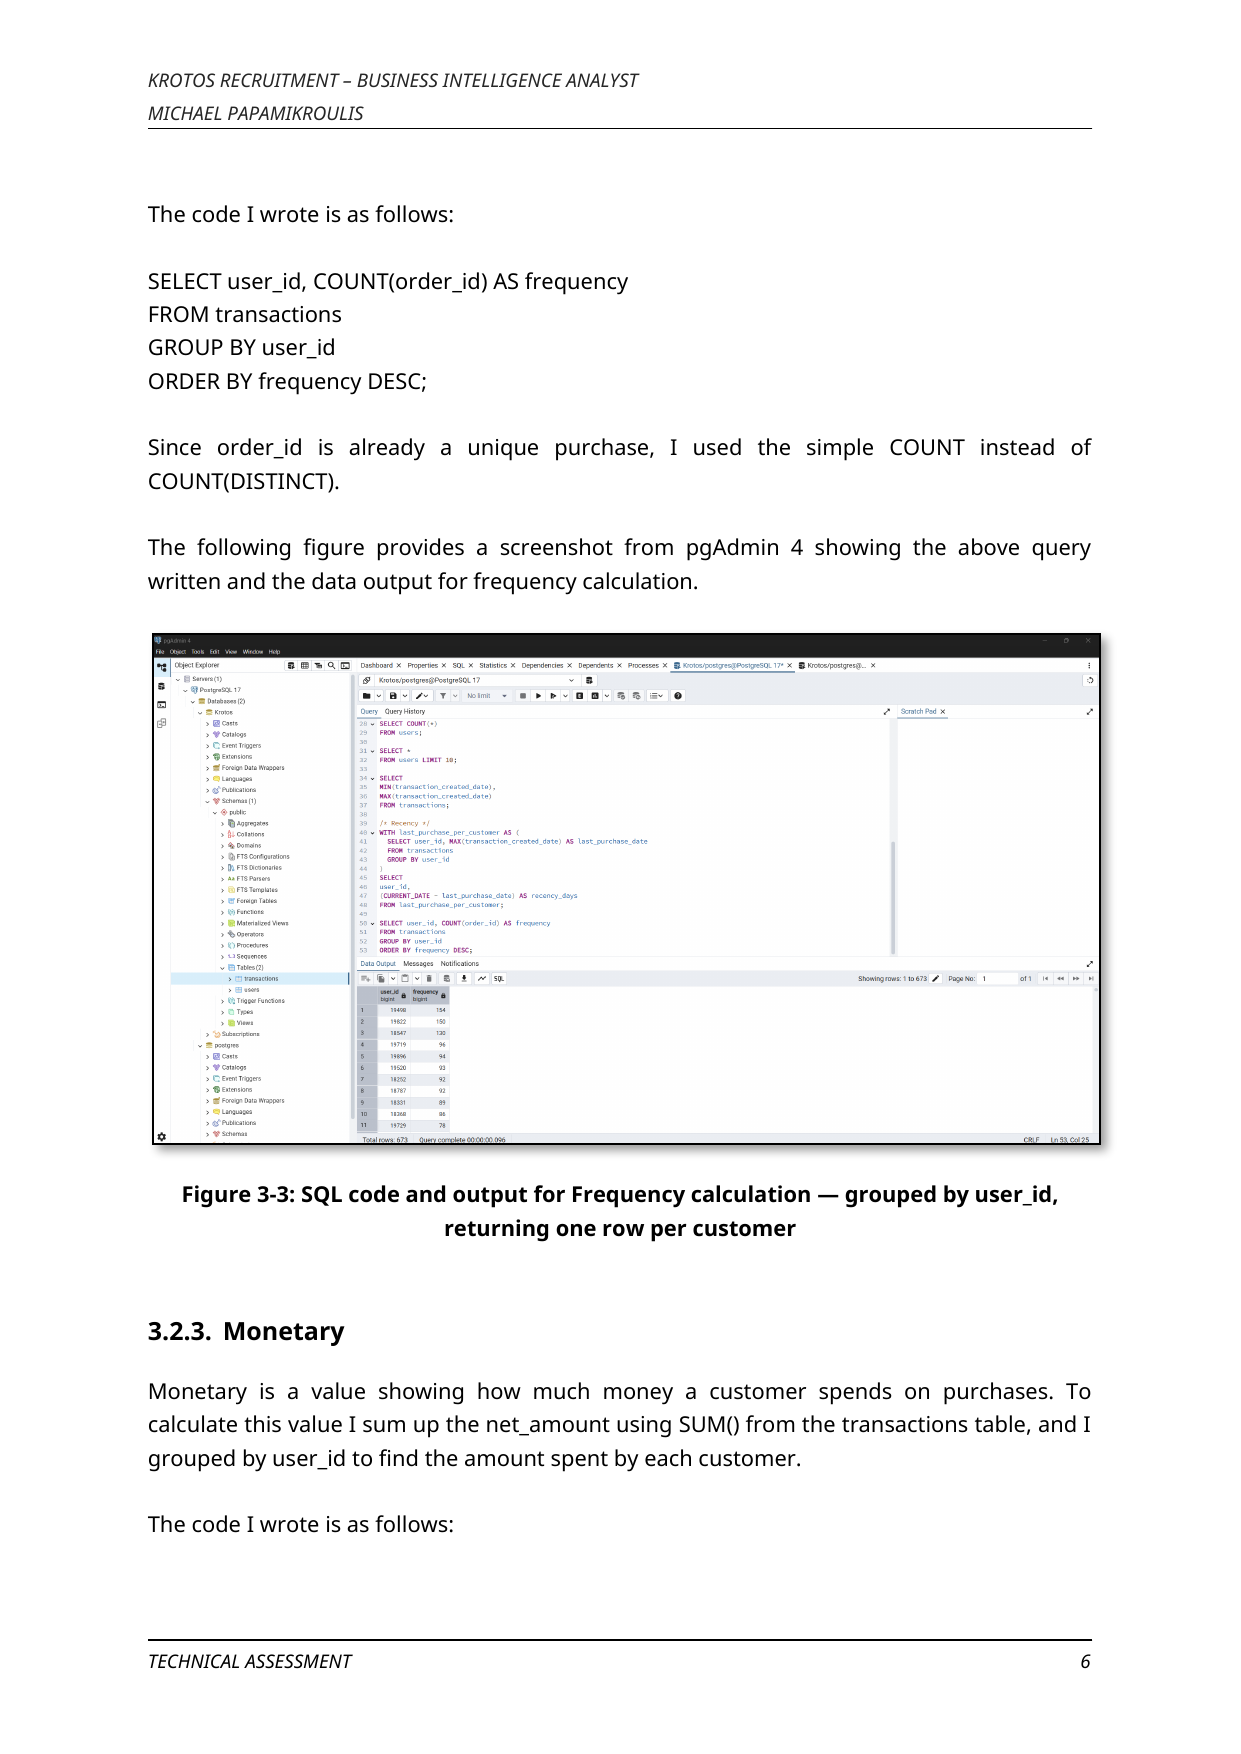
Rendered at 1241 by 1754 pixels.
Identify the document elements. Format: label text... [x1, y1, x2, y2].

text The code I wrote is as follows: [148, 196, 1092, 229]
text SELECT user_id, COUNT(order_id) AS frequency [148, 262, 1092, 296]
text The code I wrote is as follows: [148, 1506, 1092, 1539]
text ORDER BY frequency DESC; [148, 362, 1092, 396]
text Since order_id is already a unique purchase, I used the simple COUNT instead of COUNT(DISTINCT). [148, 429, 1092, 496]
text FROM transactions [148, 296, 1092, 329]
picture [154, 635, 1099, 1143]
text Monetary is a value showing how much money a customer spends on purchases. To calculate this value I sum up the net_amount using SUM() from the transactions table, and I grouped by user_id to find the amount spent by each customer. [148, 1372, 1092, 1472]
subtitle Monetary [148, 1313, 1092, 1347]
text GROUP BY user_id [148, 329, 1092, 362]
text The following figure provides a screenshot from pgAdmin 4 showing the above query written and the data output for frequency calculation. [148, 529, 1092, 596]
